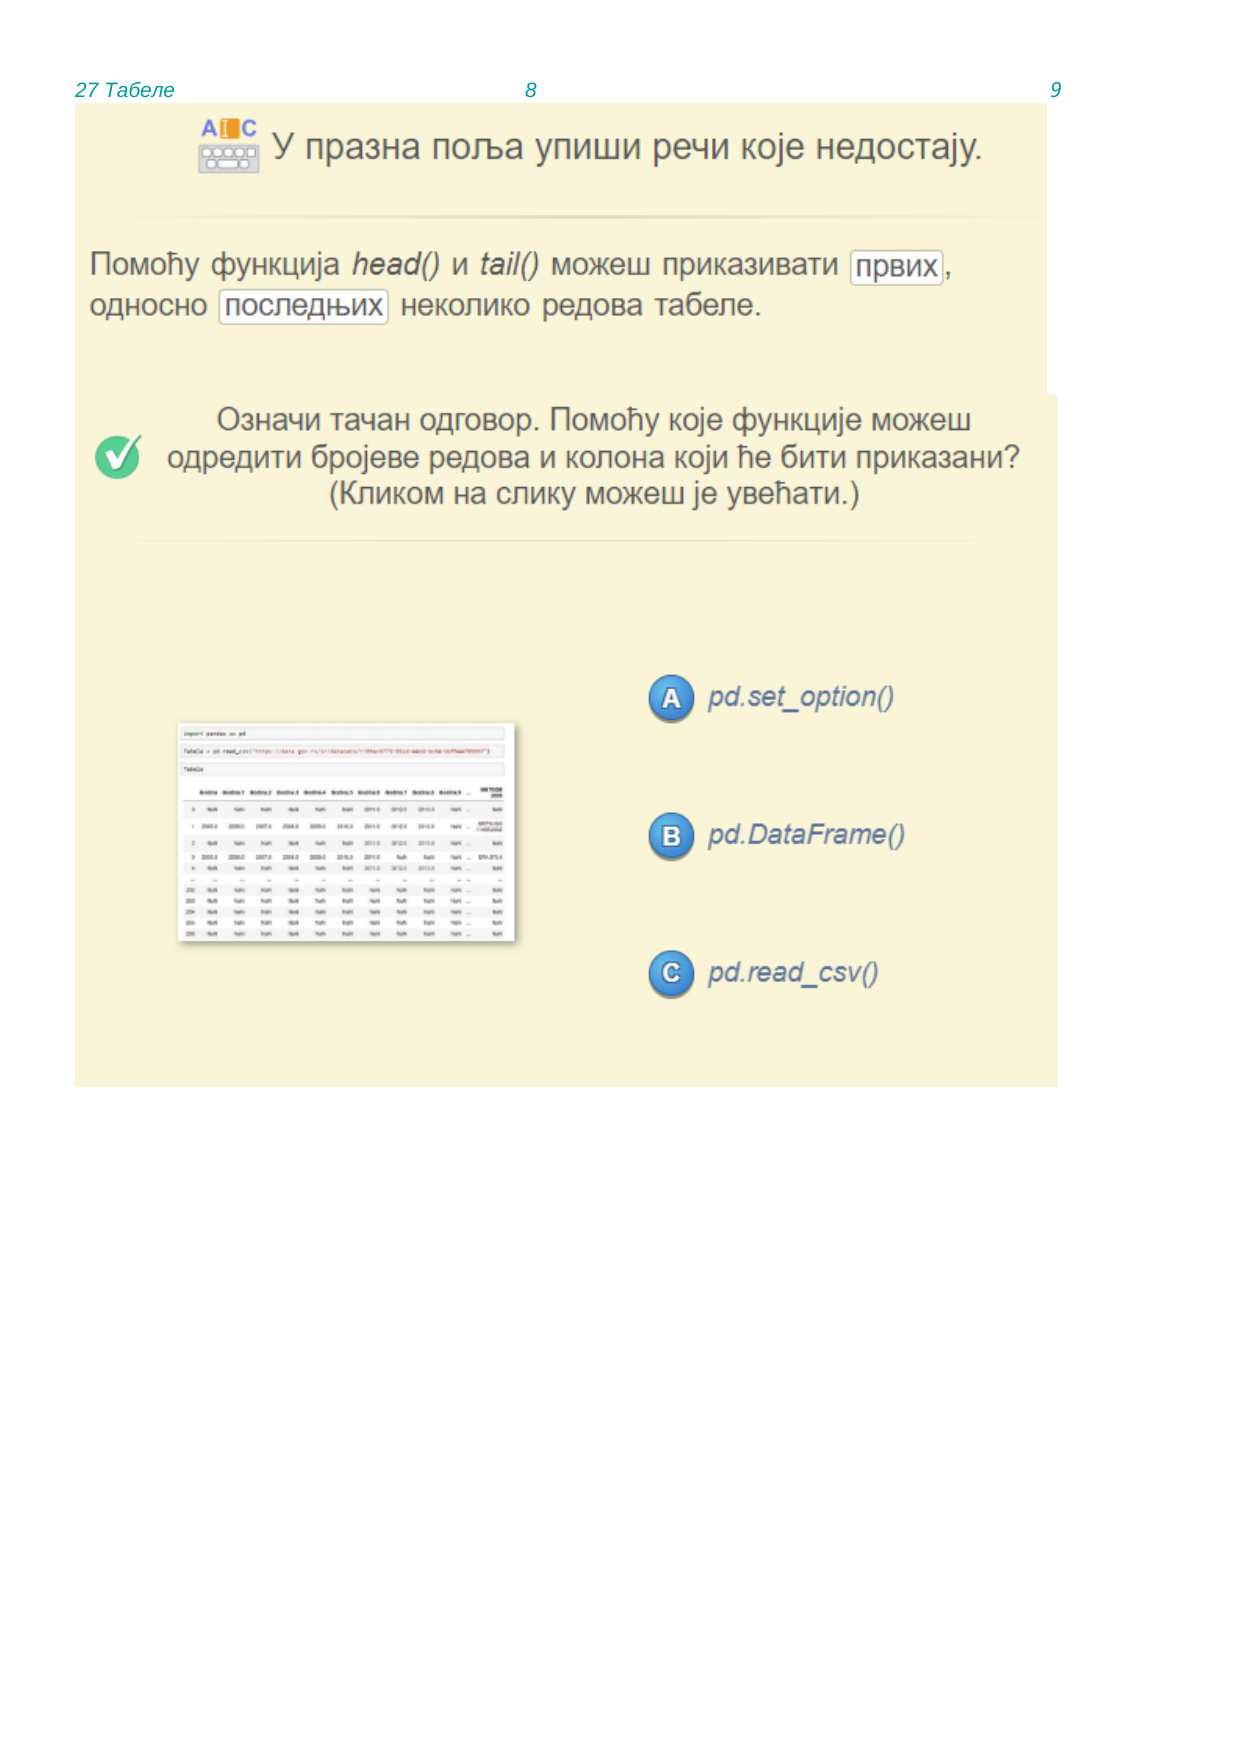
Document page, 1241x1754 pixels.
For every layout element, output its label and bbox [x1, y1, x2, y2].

picture [75, 103, 1058, 1087]
